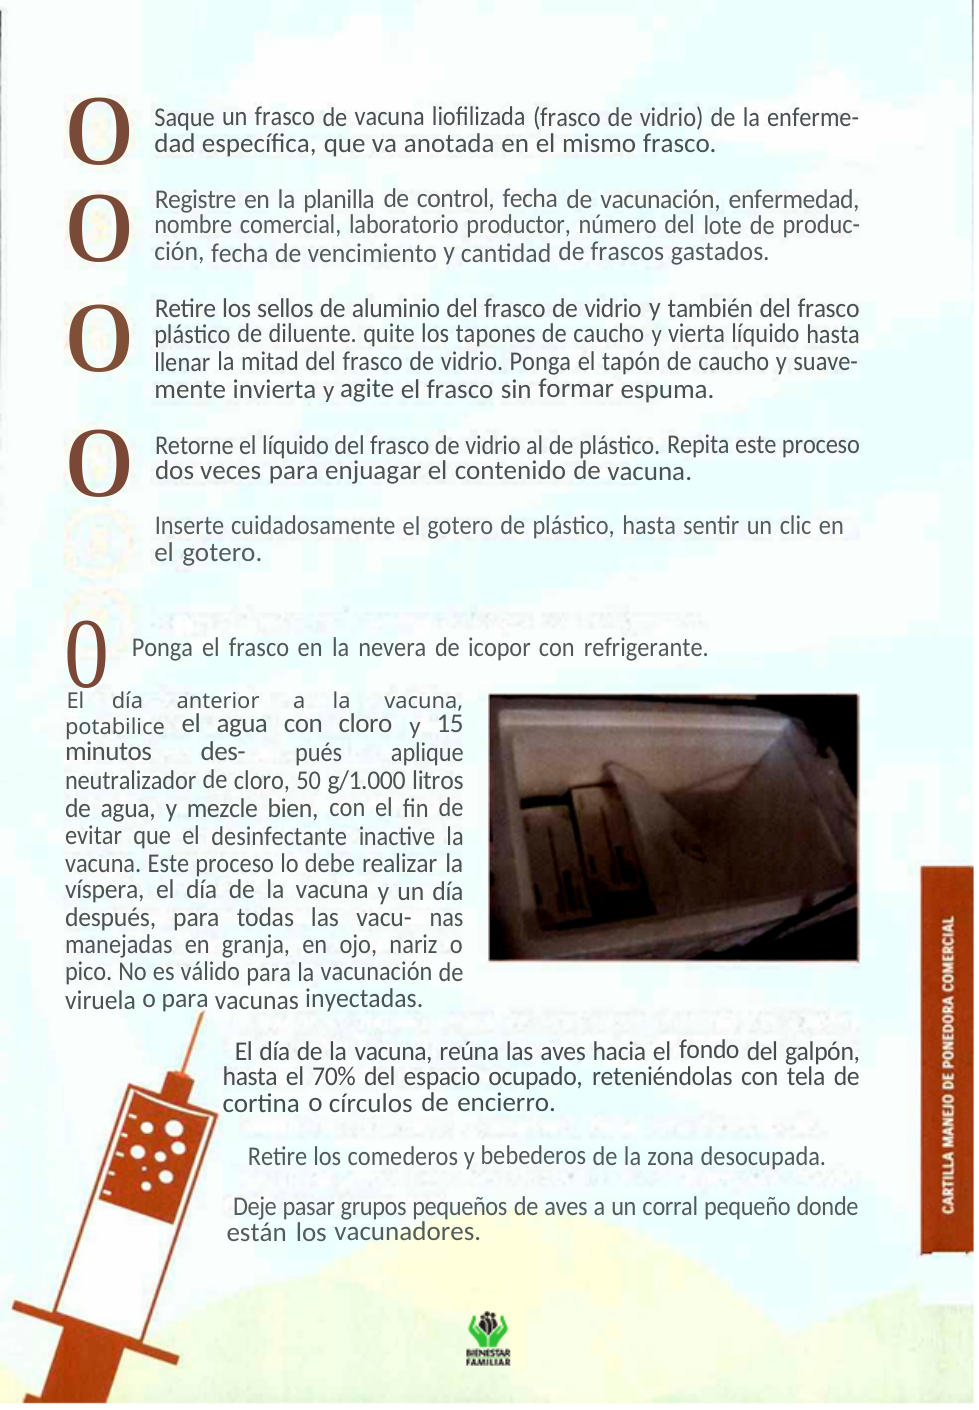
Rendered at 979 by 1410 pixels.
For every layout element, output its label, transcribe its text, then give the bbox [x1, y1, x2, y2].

text 0 Ponga el frasco en la nevera de icopor con refrigerante. [64, 568, 872, 678]
text El día de la vacuna, reúna las aves hacia el fondo del galpón, hasta el 70% del espacio ocupado, reteniéndolas con tela de cortina o círculos de encierro. [222, 1038, 860, 1119]
text Deje pasar grupos pequeños de aves a un corral pequeño donde están los vacunadores. [226, 1195, 859, 1248]
text El día anterior a la vacuna, potabilice el agua con cloro y 15 minutos des- pués aplique neutralizador de cloro, 50 g/1.000 litros de agua, y mezcle bien, con el fin de evitar que el desinfectante inactive la vacuna. Este proceso lo debe realizar la víspera, el día de la vacuna y un día después, para todas las vacu- nas manejadas en granja, en ojo, nariz o pico. No es válido para la vacunación de viruela o para vacunas inyectadas. [65, 689, 463, 1016]
text Saque un frasco de vacuna liofilizada (frasco de vidrio) de la enferme- dad específica, que va anotada en el mismo frasco. [154, 104, 859, 159]
text Retire los sellos de aluminio del frasco de vidrio y también del frasco plástico de diluente. quite los tapones de caucho y vierta líquido hasta llenar la mitad del frasco de vidrio. Ponga el tapón de caucho y suave- mente invierta y agite el frasco sin formar espuma. [154, 296, 860, 406]
picture [0, 0, 977, 1408]
text Retorne el líquido del frasco de vidrio al de plástico. Repita este proceso dos veces para enjuagar el contenido de vacuna. [155, 432, 860, 487]
text Registre en la planilla de control, fecha de vacunación, enfermedad, nombre comercial, laboratorio productor, número del lote de produc- ción, fecha de vencimiento y cantidad de frascos gastados. [154, 186, 860, 269]
text Retire los comederos y bebederos de la zona desocupada. [248, 1138, 872, 1172]
text Inserte cuidadosamente el gotero de plástico, hasta sentir un clic en el gotero. [154, 513, 872, 568]
